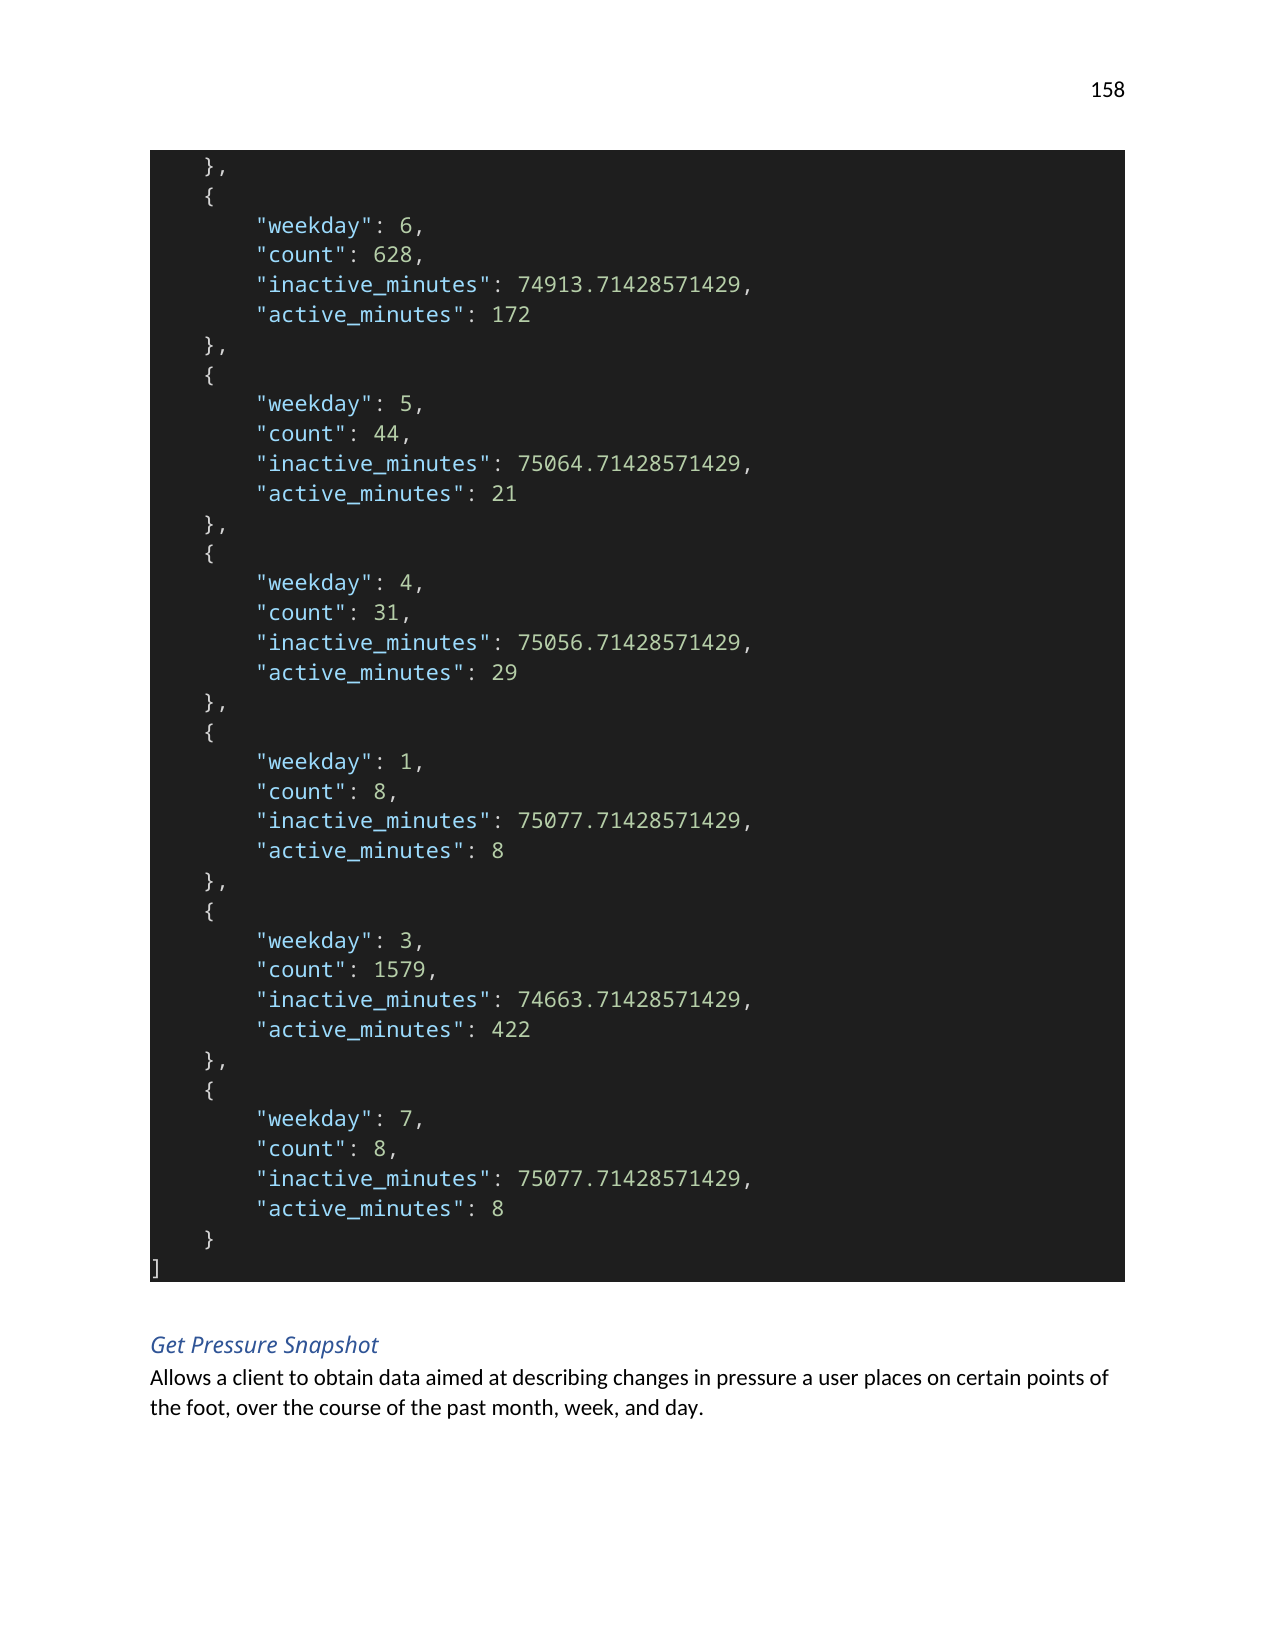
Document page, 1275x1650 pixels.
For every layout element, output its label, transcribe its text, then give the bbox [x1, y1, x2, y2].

text "inactive_minutes": 74663.71428571429, [150, 984, 1125, 1014]
text "count": 1579, [150, 954, 1125, 984]
text }, [150, 686, 1125, 716]
text "count": 8, [150, 776, 1125, 805]
text { [150, 180, 1125, 209]
text }, [150, 150, 1125, 180]
text }, [150, 865, 1125, 895]
text "weekday": 7, [150, 1103, 1125, 1133]
text "active_minutes": 21 [150, 478, 1125, 507]
text "active_minutes": 8 [150, 1193, 1125, 1222]
text "weekday": 6, [150, 209, 1125, 239]
text "count": 628, [150, 239, 1125, 269]
text "active_minutes": 422 [150, 1014, 1125, 1044]
text "weekday": 3, [150, 924, 1125, 954]
text "weekday": 4, [150, 567, 1125, 597]
text "count": 31, [150, 597, 1125, 627]
text "active_minutes": 8 [150, 835, 1125, 865]
text "count": 8, [150, 1133, 1125, 1163]
text }, [150, 1044, 1125, 1073]
text { [150, 537, 1125, 567]
text }, [150, 329, 1125, 358]
text ] [150, 1252, 1125, 1282]
text "inactive_minutes": 75077.71428571429, [150, 1163, 1125, 1193]
text { [150, 1073, 1125, 1103]
text { [150, 895, 1125, 924]
text "weekday": 1, [150, 746, 1125, 776]
text { [150, 716, 1125, 746]
text }, [150, 507, 1125, 537]
text "active_minutes": 29 [150, 656, 1125, 686]
text "inactive_minutes": 75077.71428571429, [150, 805, 1125, 835]
text "count": 44, [150, 418, 1125, 448]
text "weekday": 5, [150, 388, 1125, 418]
text { [150, 358, 1125, 388]
text Allows a client to obtain data aimed at describing changes in pressure a user places on certain points of the foot, over the course of the past month, week, and day. [150, 1363, 1125, 1421]
text } [150, 1222, 1125, 1252]
text "inactive_minutes": 75064.71428571429, [150, 448, 1125, 478]
text "inactive_minutes": 75056.71428571429, [150, 627, 1125, 656]
text "inactive_minutes": 74913.71428571429, [150, 269, 1125, 299]
subtitle Get Pressure Snapshot [150, 1329, 1125, 1360]
text "active_minutes": 172 [150, 299, 1125, 329]
